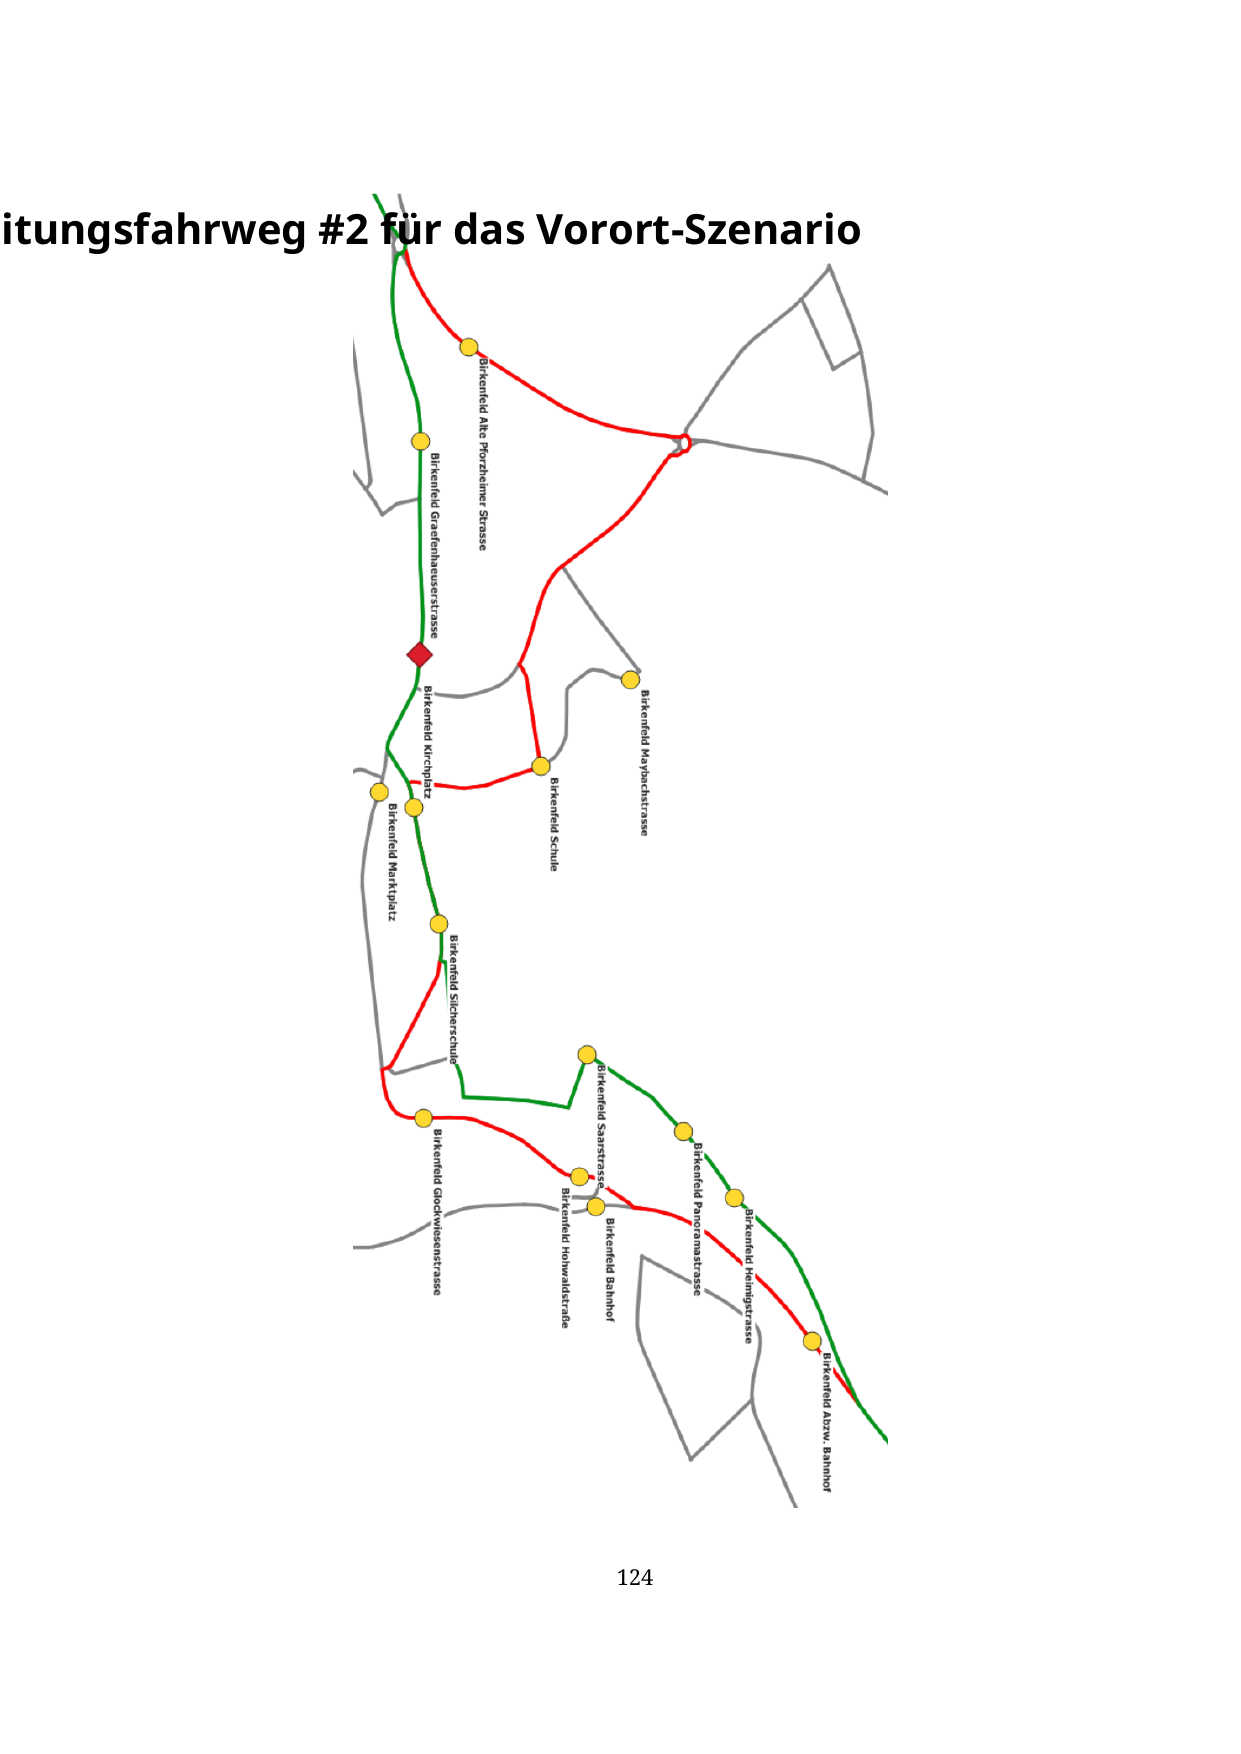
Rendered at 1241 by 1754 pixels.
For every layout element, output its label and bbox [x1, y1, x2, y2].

picture [353, 195, 888, 1507]
picture [353, 219, 360, 233]
